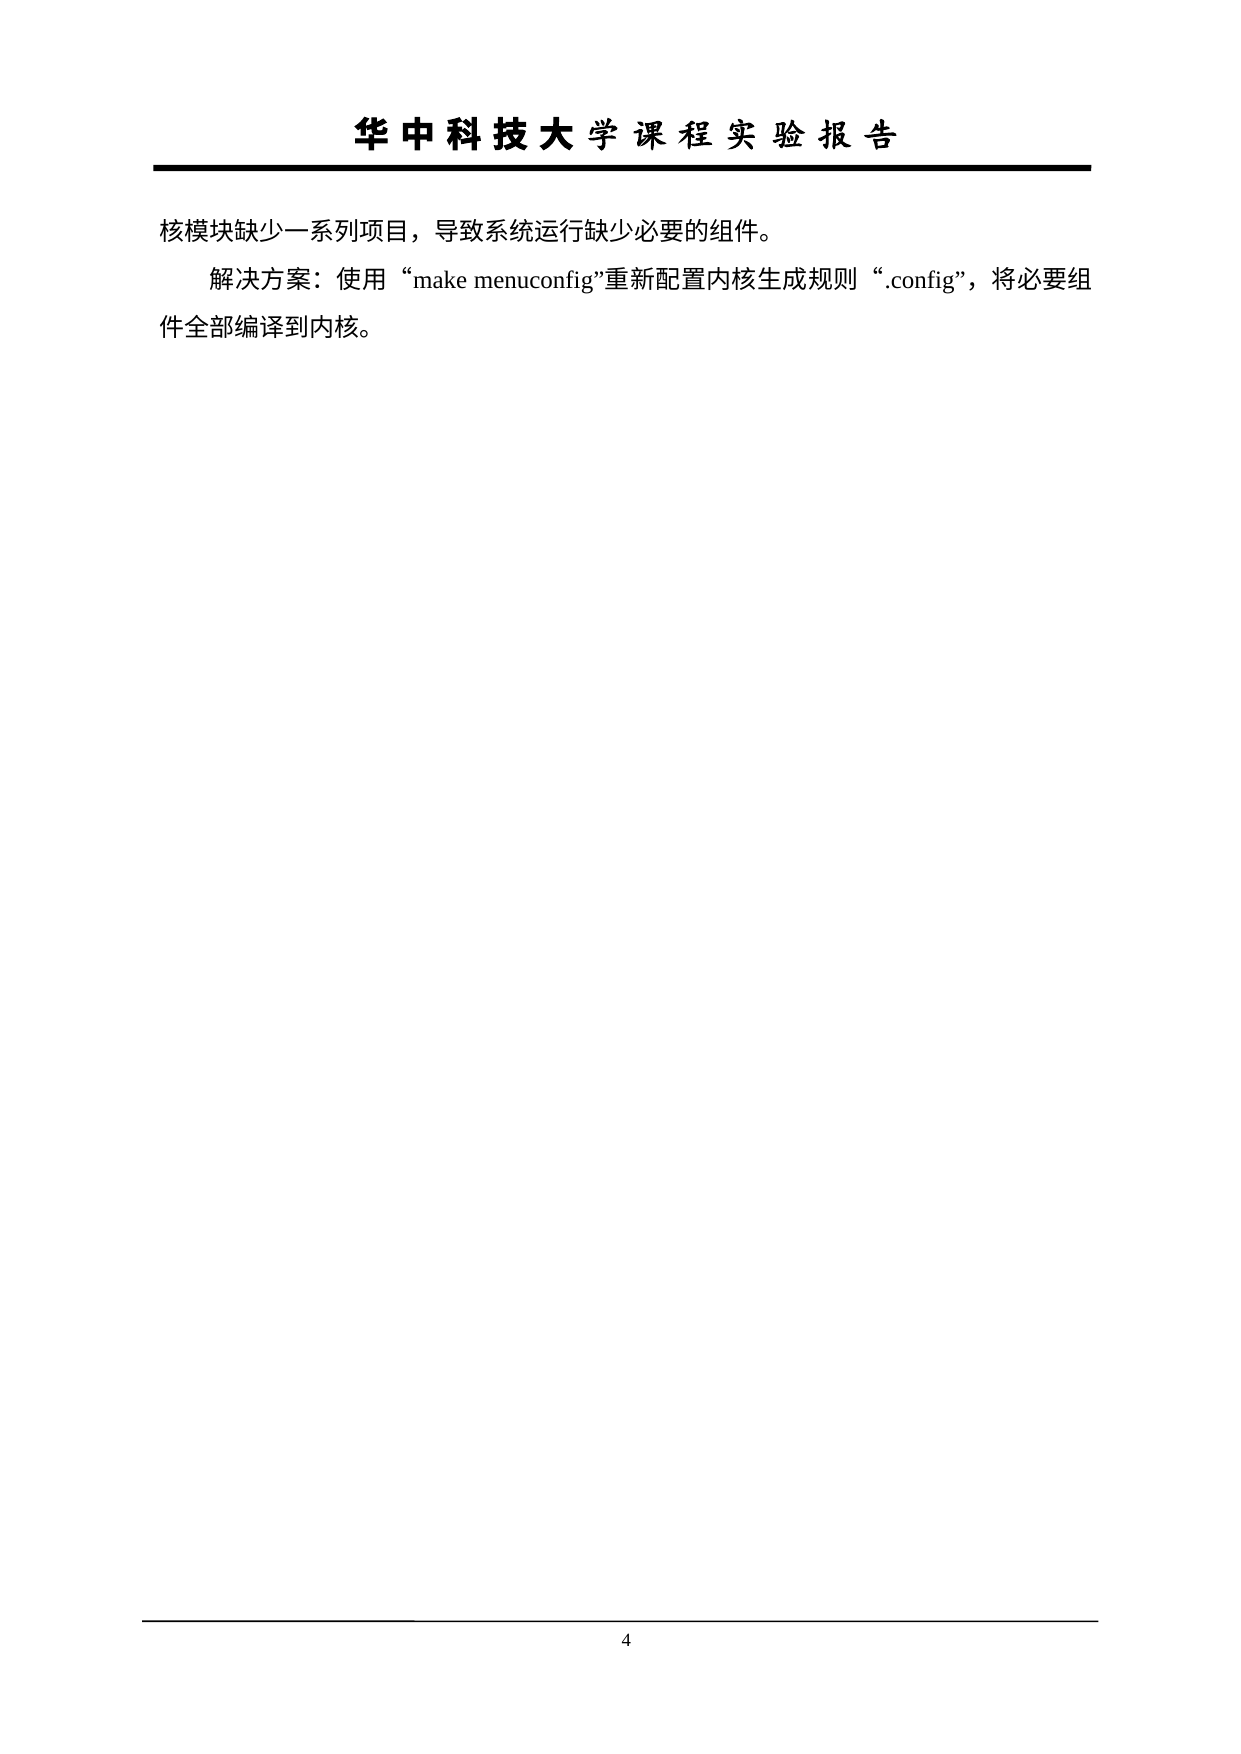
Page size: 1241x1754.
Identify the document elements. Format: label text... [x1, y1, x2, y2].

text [159, 206, 1093, 254]
text 解决方案：使用“make menuconfig”重新配置内核生成规则“.config”，将必要组件全部编译到内核。 [159, 254, 1093, 349]
